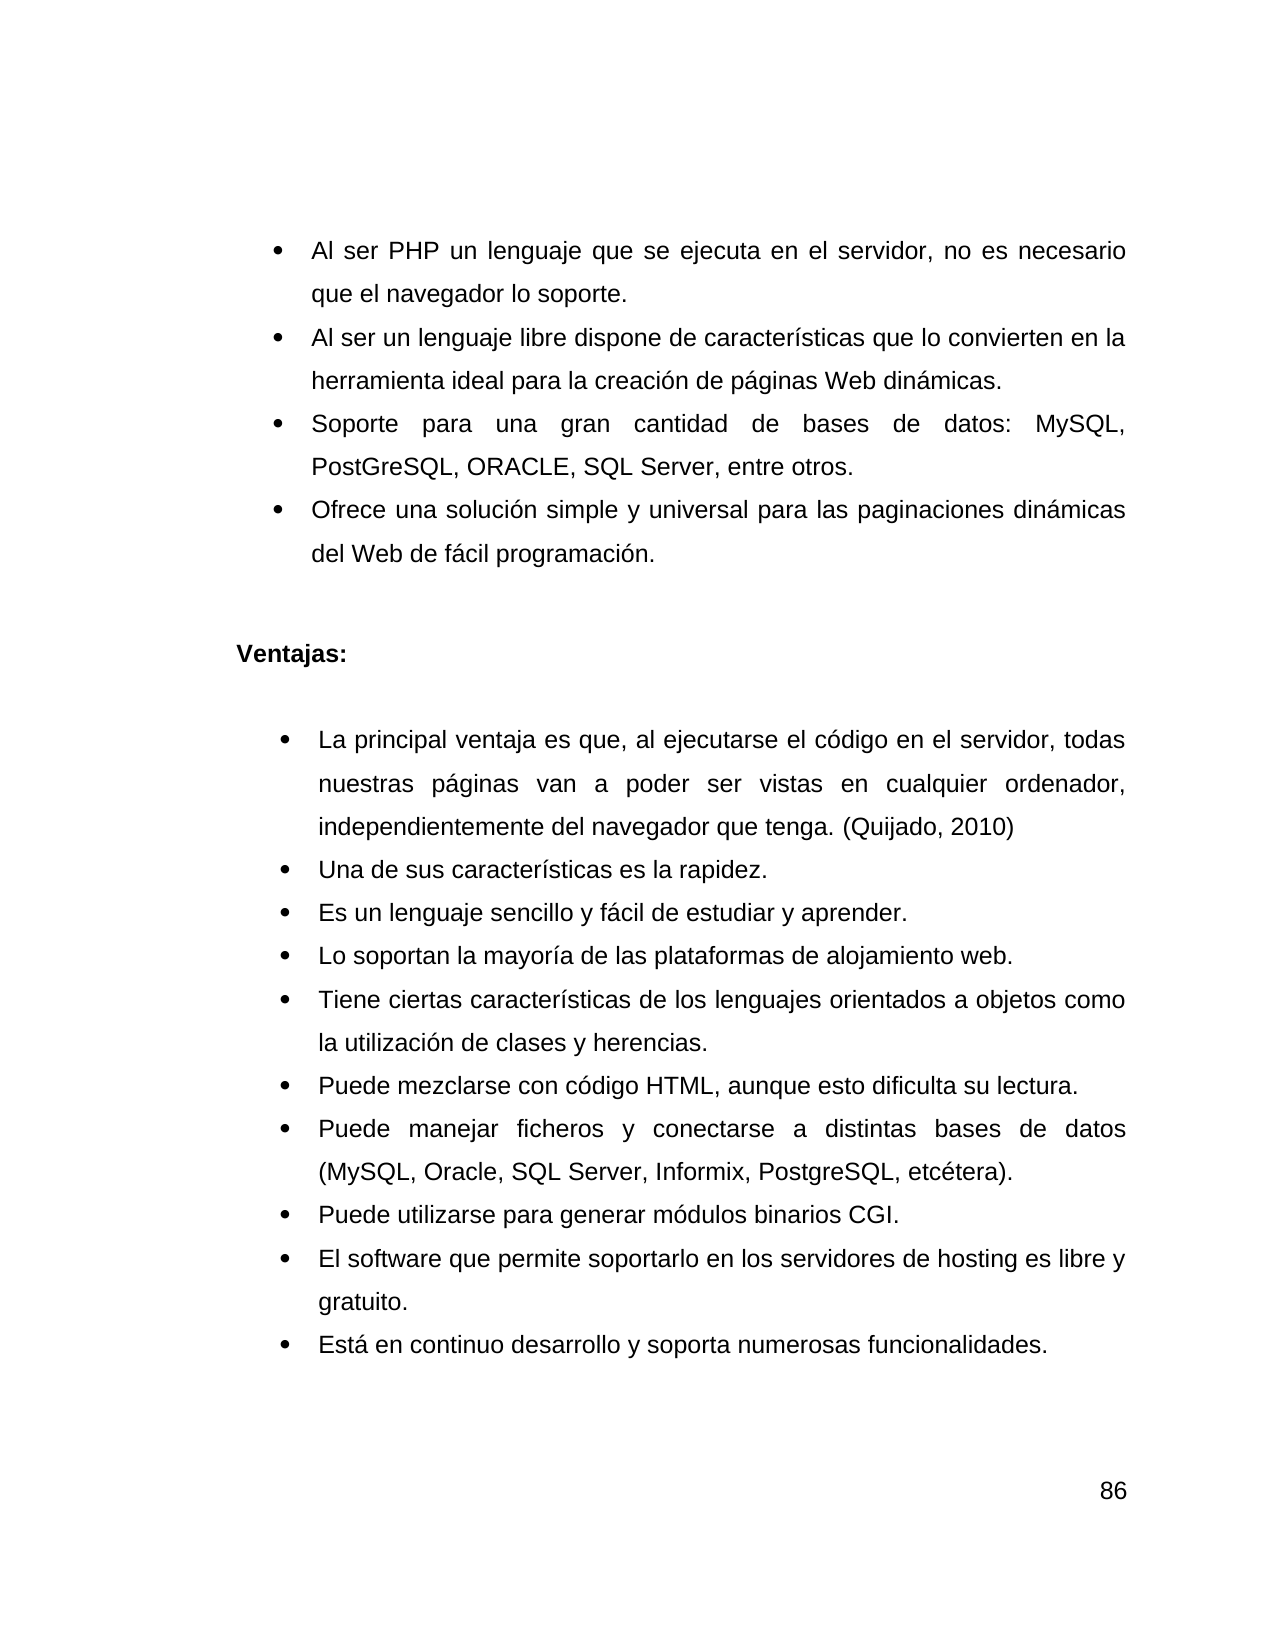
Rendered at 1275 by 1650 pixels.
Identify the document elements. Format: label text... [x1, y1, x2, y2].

list Al ser un lenguaje libre dispone de características que lo convierten en la herramienta ideal para la creación de páginas Web dinámicas. [274, 323, 1127, 394]
text Ventajas: [236, 639, 1127, 668]
list La principal ventaja es que, al ejecutarse el código en el servidor, todas nuestras páginas van a poder ser vistas en cualquier ordenador, independientemente del navegador que tenga. [281, 725, 1127, 841]
list Puede mezclarse con código HTML, aunque esto dificulta su lectura. [281, 1071, 1127, 1100]
list Soporte para una gran cantidad de bases de datos: MySQL, PostGreSQL, ORACLE, SQL Server, entre otros. [274, 409, 1127, 481]
list Es un lenguaje sencillo y fácil de estudiar y aprender. [281, 898, 1127, 927]
list Lo soportan la mayoría de las plataformas de alojamiento web. [281, 941, 1127, 970]
list Tiene ciertas características de los lenguajes orientados a objetos como la utilización de clases y herencias. [281, 984, 1127, 1057]
list El software que permite soportarlo en los servidores de hosting es libre y gratuito. [281, 1244, 1127, 1316]
list Puede utilizarse para generar módulos binarios CGI. [281, 1201, 1127, 1229]
list Ofrece una solución simple y universal para las paginaciones dinámicas del Web de fácil programación. [274, 495, 1127, 567]
list Una de sus características es la rapidez. [281, 855, 1127, 884]
list Puede manejar ficheros y conectarse a distintas bases de datos (MySQL, Oracle, SQL Server, Informix, PostgreSQL, etcétera). [281, 1114, 1127, 1186]
list Al ser PHP un lenguaje que se ejecuta en el servidor, no es necesario que el navegador lo soporte. [274, 236, 1127, 308]
list Está en continuo desarrollo y soporta numerosas funcionalidades. [281, 1330, 1127, 1359]
